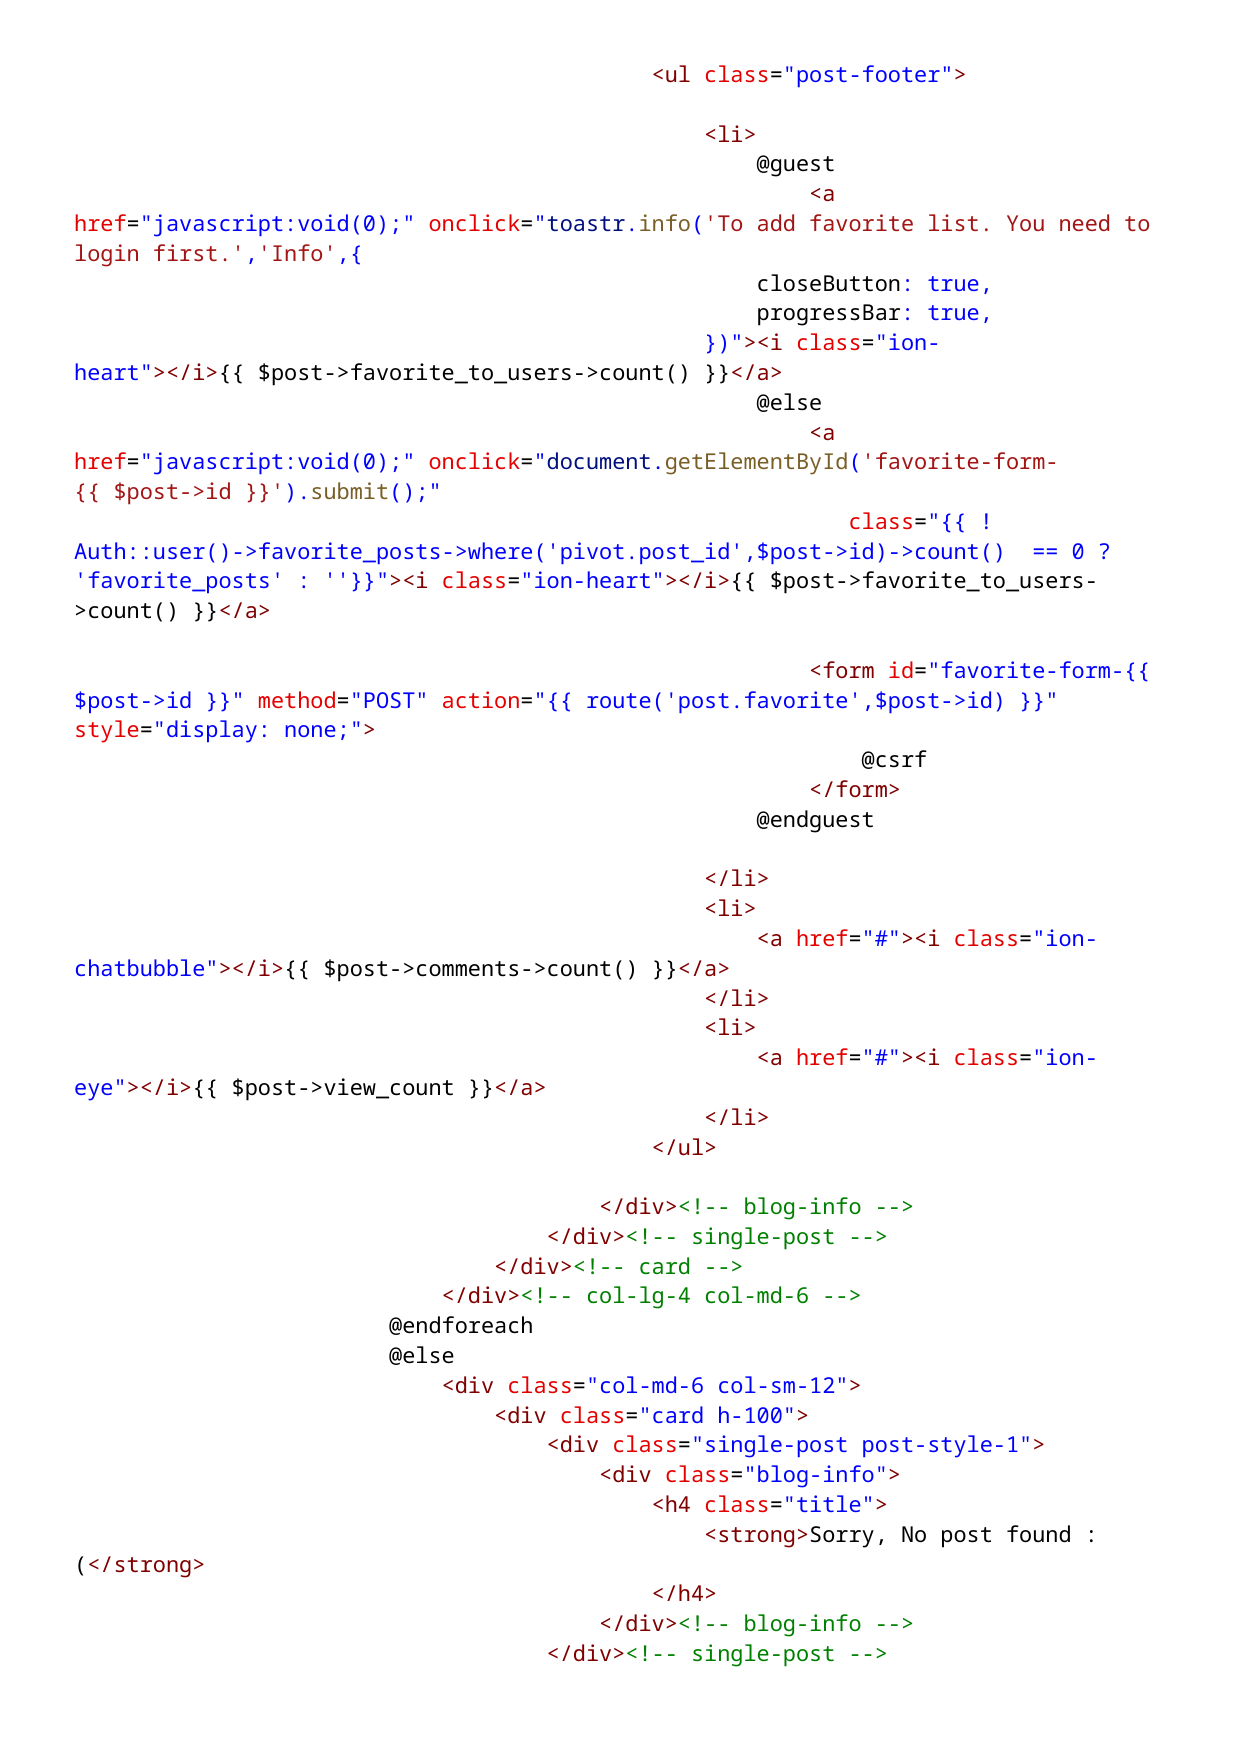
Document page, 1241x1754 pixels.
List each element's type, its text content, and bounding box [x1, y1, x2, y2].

text </div><!-- blog-info --> [74, 1608, 1152, 1638]
text })"><i class="ion-heart"></i>{{ $post->favorite_to_users->count() }}</a> [74, 327, 1152, 387]
text </div><!-- single-post --> [74, 1638, 1152, 1668]
text <strong>Sorry, No post found :(</strong> [74, 1519, 1152, 1578]
text </form> [74, 774, 1152, 804]
text </li> [74, 863, 1152, 893]
text @else [74, 1340, 1152, 1370]
text <div class="col-md-6 col-sm-12"> [74, 1370, 1152, 1400]
text @endguest [74, 804, 1152, 834]
text @csrf [74, 744, 1152, 774]
text <ul class="post-footer"> [74, 59, 1152, 89]
text @guest [74, 148, 1152, 178]
text </div><!-- blog-info --> [74, 1191, 1152, 1221]
text <a href="#"><i class="ion-eye"></i>{{ $post->view_count }}</a> [74, 1042, 1152, 1102]
text </div><!-- card --> [74, 1251, 1152, 1281]
text <div class="single-post post-style-1"> [74, 1429, 1152, 1459]
text closeButton: true, [74, 268, 1152, 297]
text <div class="blog-info"> [74, 1459, 1152, 1489]
text progressBar: true, [74, 297, 1152, 327]
text </ul> [74, 1132, 1152, 1161]
text </div><!-- col-lg-4 col-md-6 --> [74, 1281, 1152, 1310]
text <a href="javascript:void(0);" onclick="toastr.info('To add favorite list. You need to login first.','Info',{ [74, 178, 1152, 268]
text <h4 class="title"> [74, 1489, 1152, 1519]
text </li> [74, 983, 1152, 1012]
text <a href="javascript:void(0);" onclick="document.getElementById('favorite-form-{{ $post->id }}').submit();" [74, 417, 1152, 506]
text </h4> [74, 1578, 1152, 1608]
text <div class="card h-100"> [74, 1400, 1152, 1429]
text <a href="#"><i class="ion-chatbubble"></i>{{ $post->comments->count() }}</a> [74, 923, 1152, 983]
text <li> [74, 893, 1152, 923]
text <form id="favorite-form-{{ $post->id }}" method="POST" action="{{ route('post.favorite',$post->id) }}" style="display: none;"> [74, 655, 1152, 744]
text <li> [74, 1012, 1152, 1042]
text class="{{ !Auth::user()->favorite_posts->where('pivot.post_id',$post->id)->count() == 0 ? 'favorite_posts' : ''}}"><i class="ion-heart"></i>{{ $post->favorite_to_users->count() }}</a> [74, 506, 1152, 625]
text <li> [74, 119, 1152, 148]
text @endforeach [74, 1310, 1152, 1340]
text @else [74, 387, 1152, 417]
text </li> [74, 1102, 1152, 1132]
text </div><!-- single-post --> [74, 1221, 1152, 1251]
